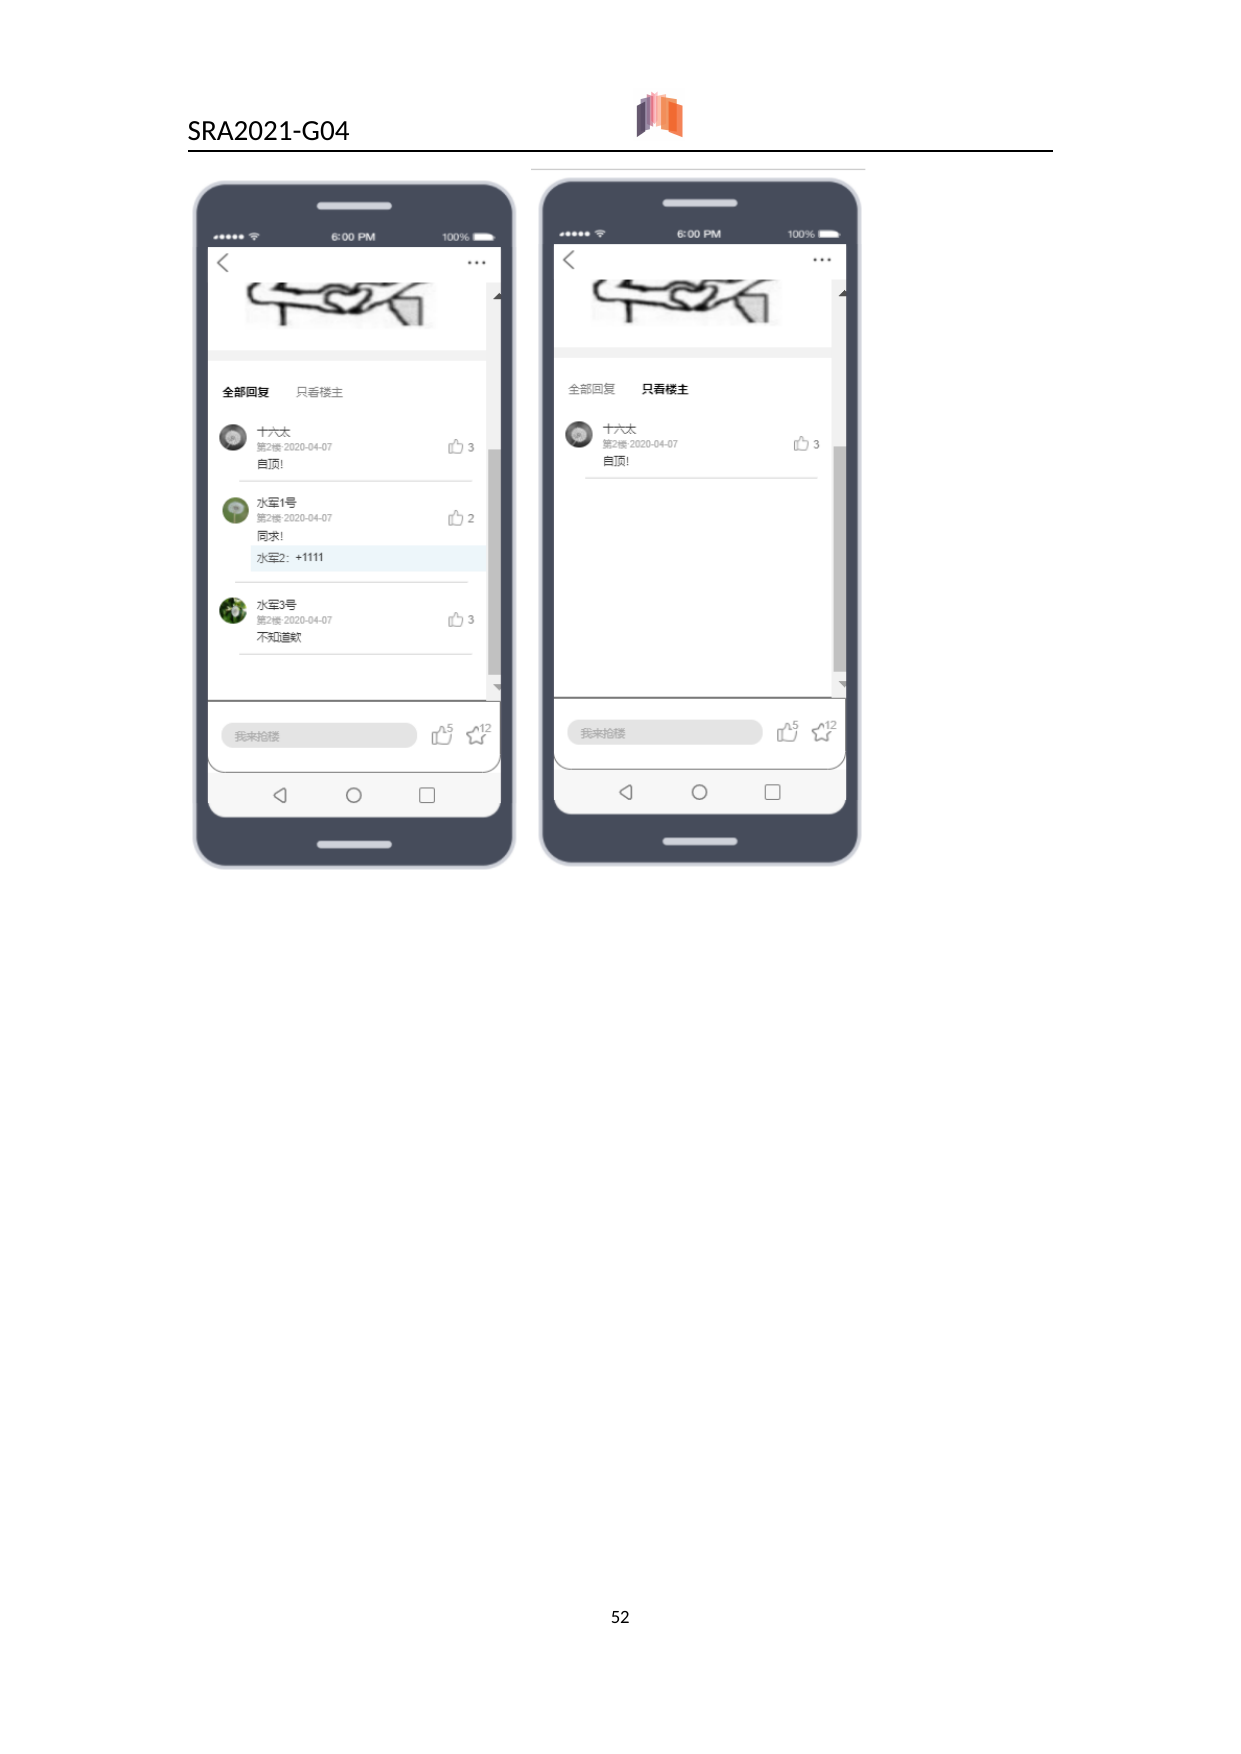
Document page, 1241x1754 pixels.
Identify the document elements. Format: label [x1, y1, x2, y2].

picture [187, 173, 527, 873]
picture [531, 168, 866, 873]
picture [633, 88, 686, 141]
